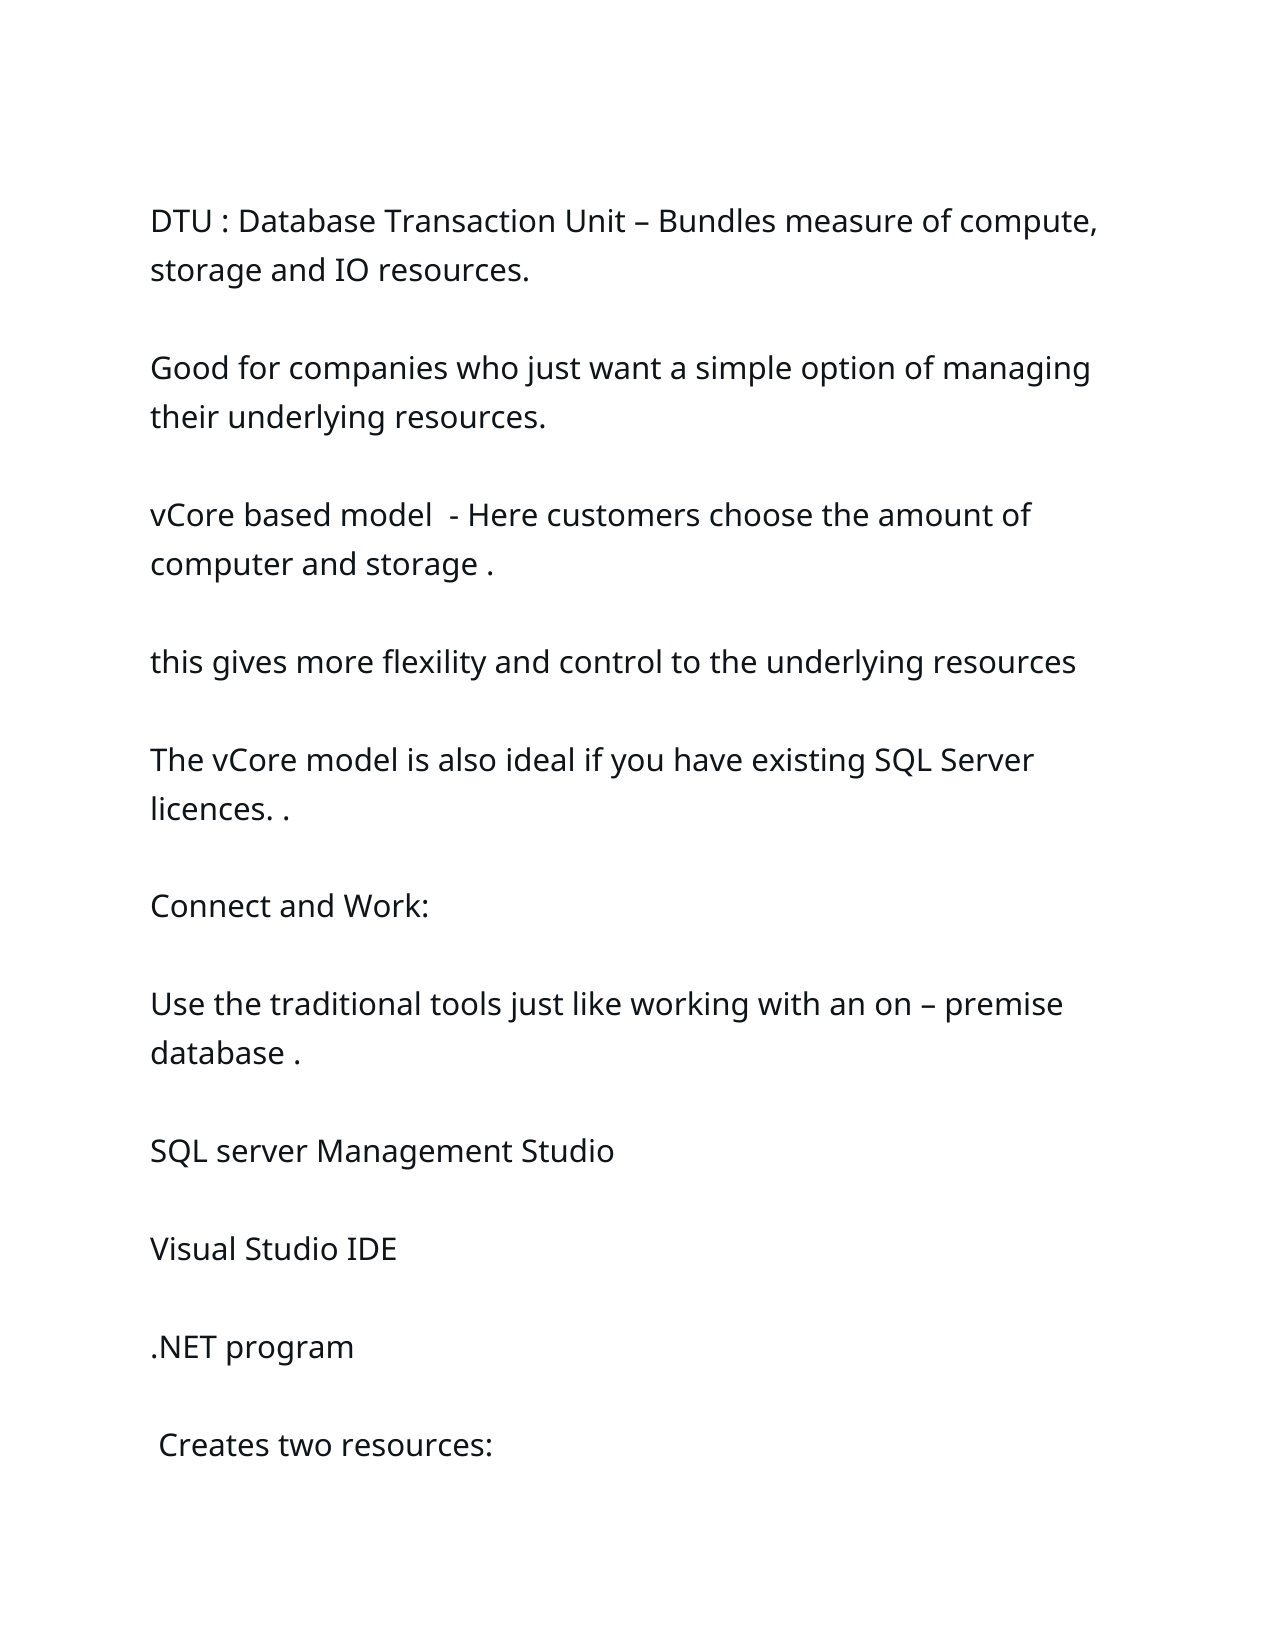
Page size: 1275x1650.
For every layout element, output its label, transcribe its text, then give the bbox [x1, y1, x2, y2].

text DTU : Database Transaction Unit – Bundles measure of compute, storage and IO resources. [150, 199, 1125, 291]
text Visual Studio IDE [150, 1227, 1125, 1270]
text .NET program [150, 1325, 1125, 1368]
text Connect and Work: [150, 884, 1125, 927]
text The vCore model is also ideal if you have existing SQL Server licences. . [150, 737, 1125, 829]
text vCore based model - Here customers choose the amount of computer and storage . [150, 493, 1125, 584]
text Creates two resources: [150, 1423, 1125, 1466]
text SQL server Management Studio [150, 1129, 1125, 1172]
text Use the traditional tools just like working with an on – premise database . [150, 982, 1125, 1074]
text Good for companies who just want a simple option of managing their underlying resources. [150, 346, 1125, 437]
text this gives more flexility and control to the underlying resources [150, 639, 1125, 682]
